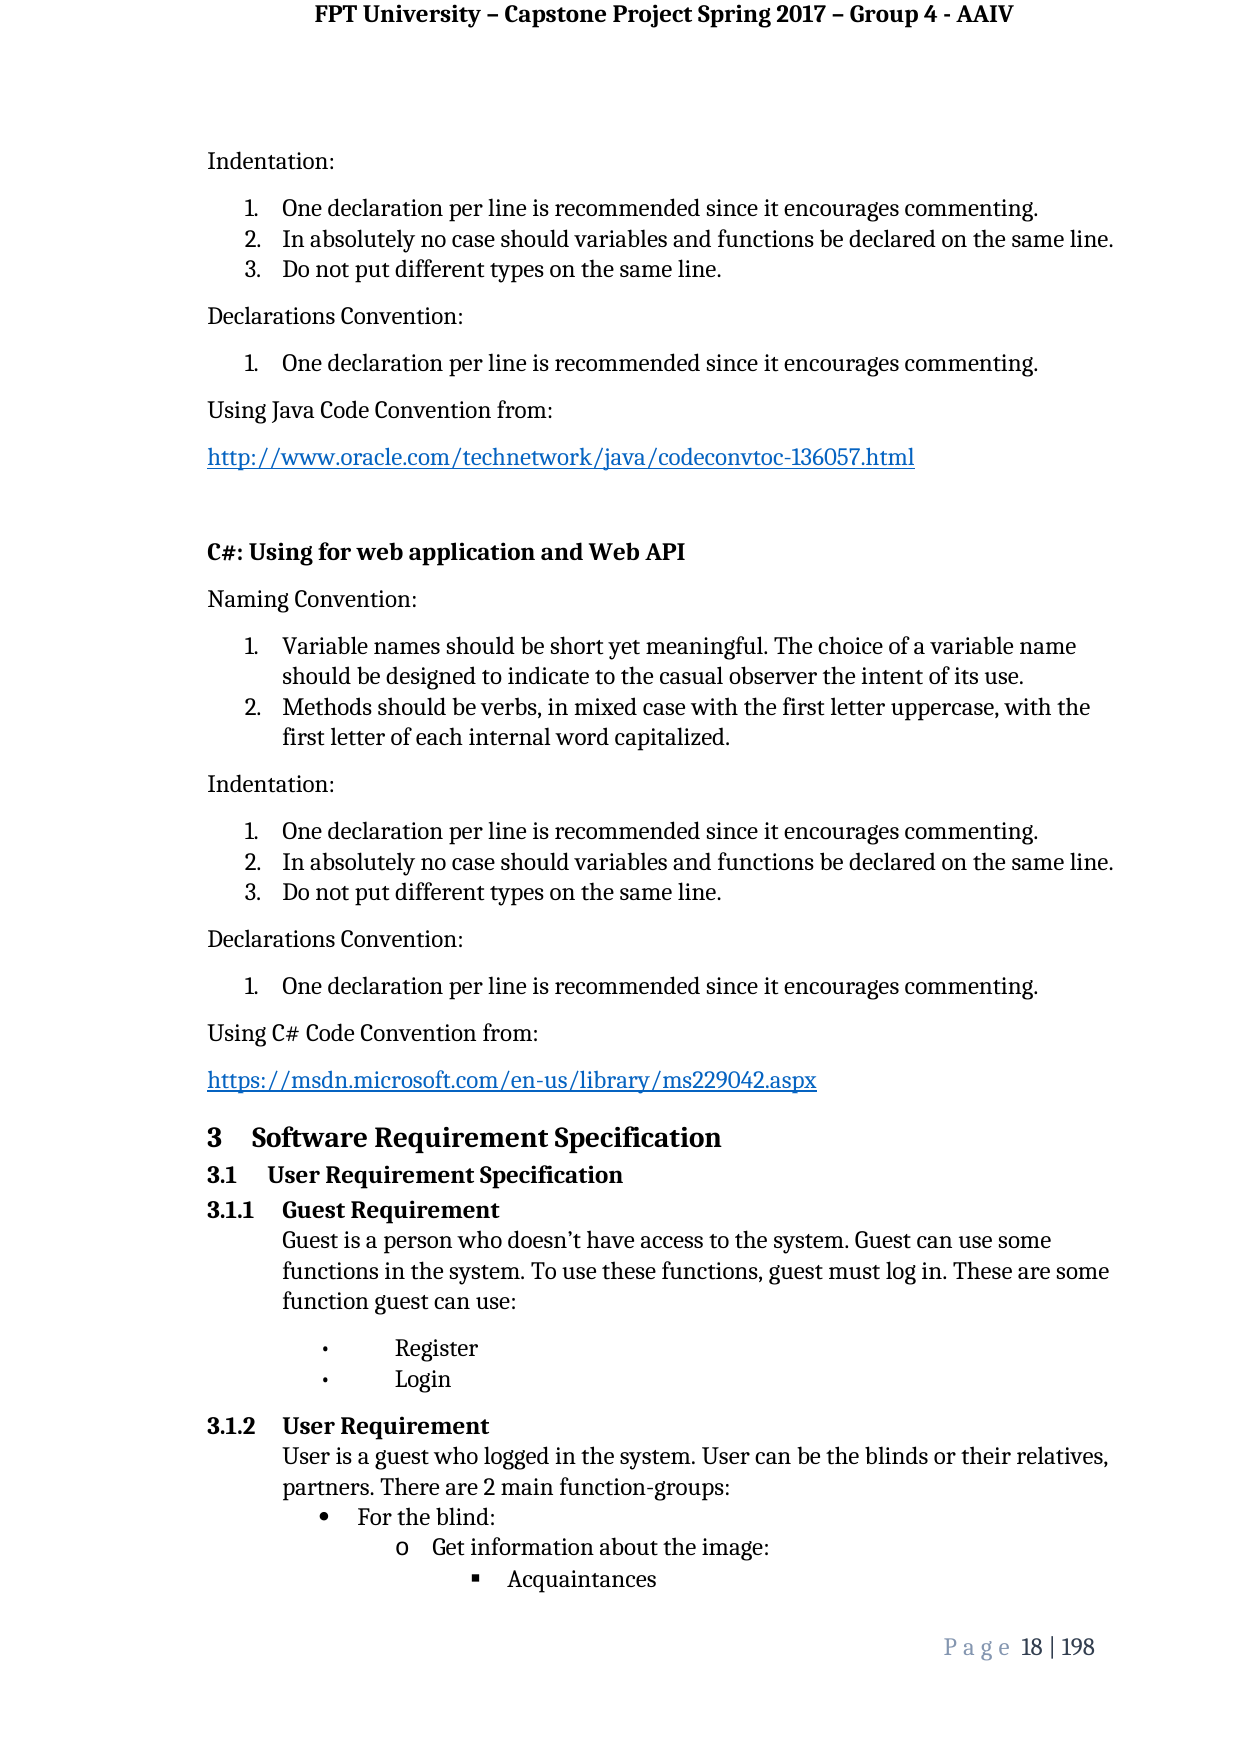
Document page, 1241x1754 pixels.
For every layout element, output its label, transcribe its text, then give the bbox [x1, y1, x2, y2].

text Naming Convention: [207, 584, 1122, 613]
list Do not put different types on the same line. [244, 878, 1122, 907]
subtitle Software Requirement Specification [207, 1122, 1122, 1155]
text C#: Using for web application and Web API [207, 537, 1122, 566]
text https://msdn.microsoft.com/en-us/library/ms229042.aspx [207, 1066, 1122, 1095]
text Declarations Convention: [207, 925, 1122, 954]
list Get information about the image: [394, 1533, 1122, 1563]
list In absolutely no case should variables and functions be declared on the same line. [244, 224, 1122, 253]
list Register [319, 1334, 1122, 1363]
list One declaration per line is recommended since it encourages commenting. [244, 817, 1122, 846]
text Declarations Convention: [207, 302, 1122, 331]
list Acquaintances [469, 1565, 1122, 1594]
list User is a guest who logged in the system. User can be the blinds or their relatives, partners. There are 2 main function-groups: [282, 1442, 1122, 1501]
subtitle Guest Requirement [207, 1196, 1122, 1224]
text Using Java Code Convention from: [207, 396, 1122, 425]
list For the blind: [319, 1503, 1122, 1532]
text Indentation: [207, 147, 1122, 176]
list One declaration per line is recommended since it encourages commenting. [244, 194, 1122, 223]
list One declaration per line is recommended since it encourages commenting. [244, 349, 1122, 378]
list Login [319, 1364, 1122, 1393]
list Do not put different types on the same line. [244, 255, 1122, 284]
text Guest is a person who doesn’t have access to the system. Guest can use some functions in the system. To use these functions, guest must log in. These are some function guest can use: [282, 1226, 1122, 1316]
list One declaration per line is recommended since it encourages commenting. [244, 972, 1122, 1001]
list In absolutely no case should variables and functions be declared on the same line. [244, 847, 1122, 876]
text Indentation: [207, 770, 1122, 799]
subtitle User Requirement Specification [207, 1161, 1122, 1190]
list Variable names should be short yet meaningful. The choice of a variable name should be designed to indicate to the casual observer the intent of its use. [244, 632, 1122, 691]
text Using C# Code Convention from: [207, 1019, 1122, 1048]
list Methods should be verbs, in mixed case with the first letter uppercase, with the first letter of each internal word capitalized. [244, 692, 1122, 752]
text http://www.oracle.com/technetwork/java/codeconvtoc-136057.html [207, 443, 1122, 472]
subtitle User Requirement [207, 1412, 1122, 1440]
